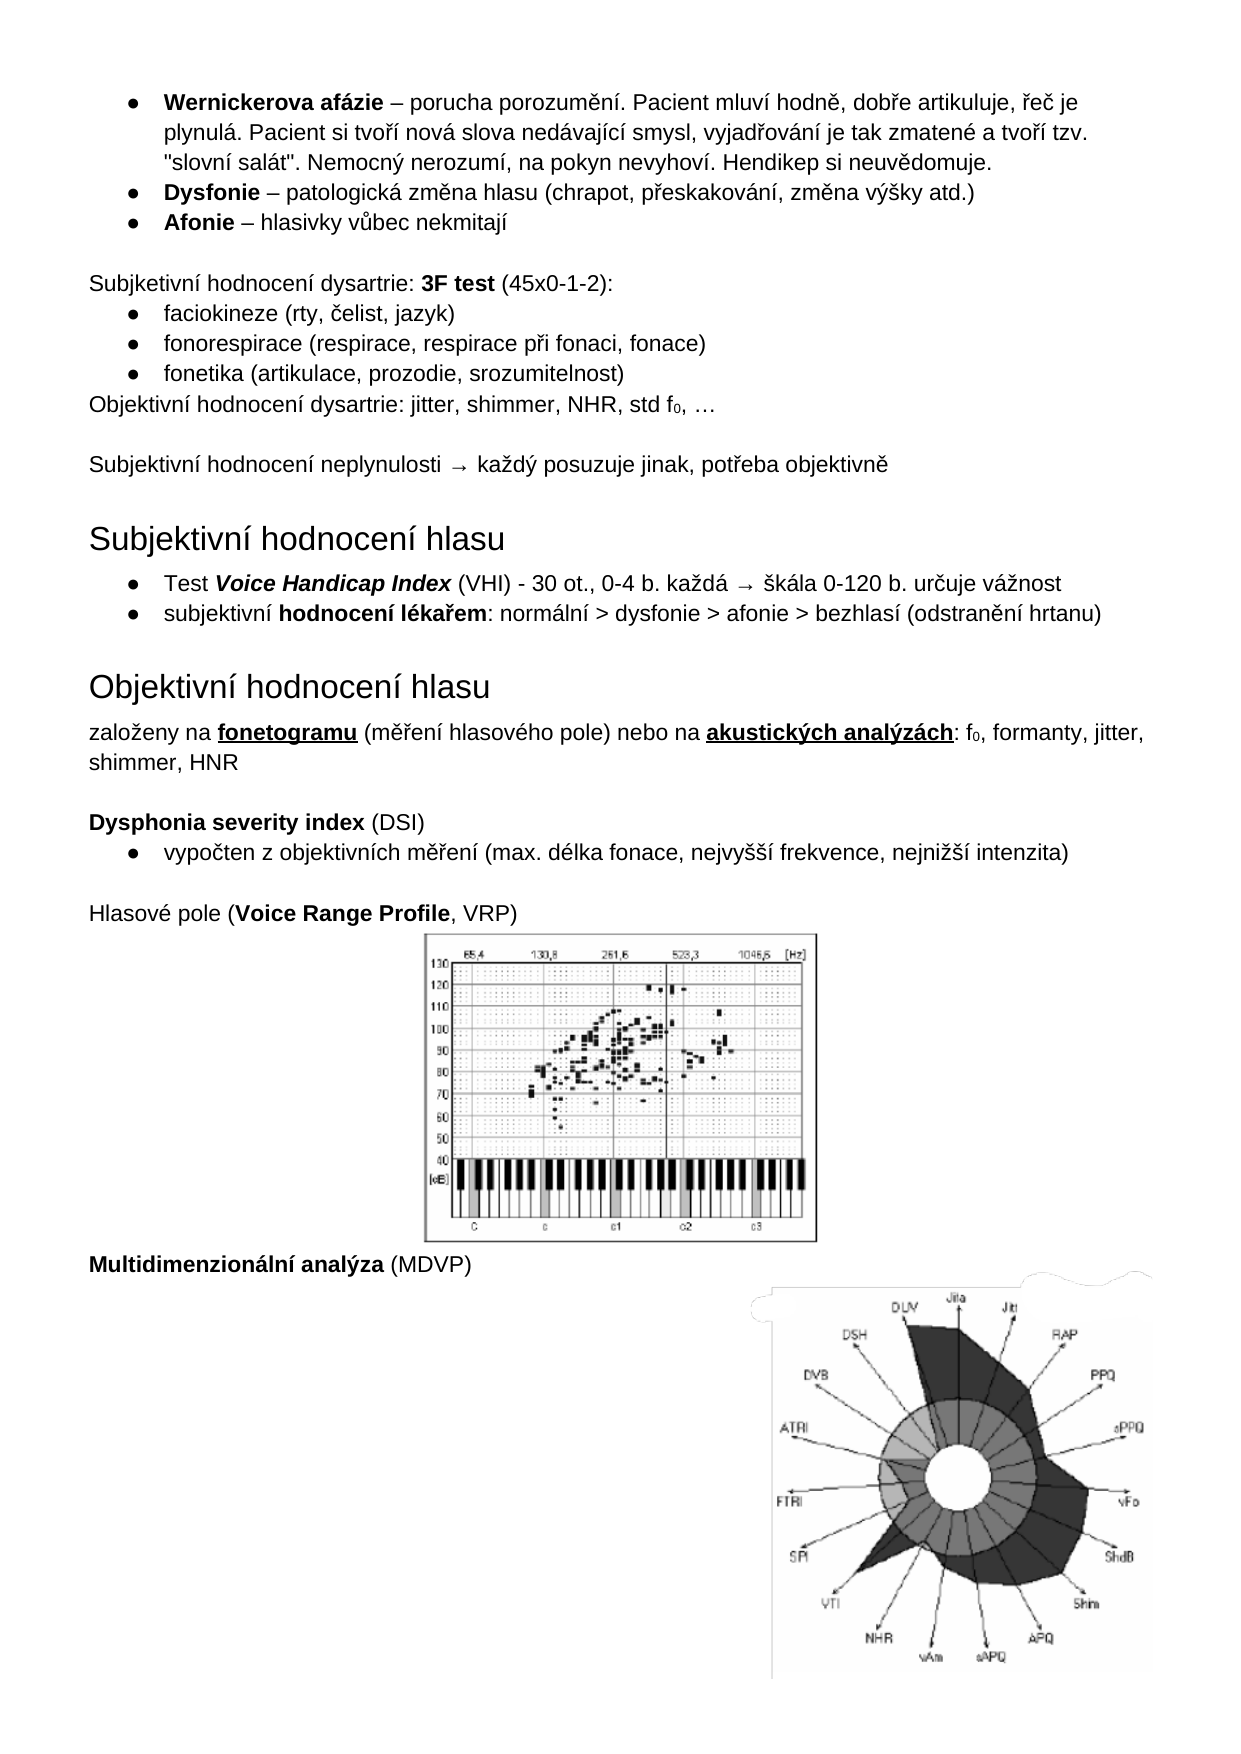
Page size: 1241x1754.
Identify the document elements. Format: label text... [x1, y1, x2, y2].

list vypočten z objektivních měření (max. délka fonace, nejvyšší frekvence, nejnižší intenzita) [126, 839, 1152, 866]
list Wernickerova afázie – porucha porozumění. Pacient mluví hodně, dobře artikuluje, řeč je plynulá. Pacient si tvoří nová slova nedávající smysl, vyjadřování je tak zmatené a tvoří tzv. "slovní salát". Nemocný nerozumí, na pokyn nevyhoví. Hendikep si neuvědomuje. [126, 88, 1152, 175]
text Subjektivní hodnocení neplynulosti → každý posuzuje jinak, potřeba objektivně [88, 451, 1152, 477]
text Multidimenzionální analýza (MDVP) [88, 1251, 1152, 1277]
picture [421, 930, 820, 1247]
picture [750, 1269, 1153, 1679]
list subjektivní hodnocení lékařem: normální > dysfonie > afonie > bezhlasí (odstranění hrtanu) [126, 600, 1152, 626]
list fonorespirace (respirace, respirace při fonaci, fonace) [126, 330, 1152, 357]
text Dysphonia severity index (DSI) [88, 809, 1152, 836]
list fonetika (artikulace, prozodie, srozumitelnost) [126, 360, 1152, 387]
list Afonie – hlasivky vůbec nekmitají [126, 209, 1152, 236]
subtitle Subjektivní hodnocení hlasu [88, 519, 1152, 557]
text Objektivní hodnocení dysartrie: jitter, shimmer, NHR, std f0, … [88, 391, 1152, 417]
list Test Voice Handicap Index (VHI) - 30 ot., 0-4 b. každá → škála 0-120 b. určuje vážnost [126, 570, 1152, 596]
list faciokineze (rty, čelist, jazyk) [126, 300, 1152, 326]
text Hlasové pole (Voice Range Profile, VRP) [88, 900, 1152, 926]
list Dysfonie – patologická změna hlasu (chrapot, přeskakování, změna výšky atd.) [126, 179, 1152, 206]
text Subjketivní hodnocení dysartrie: 3F test (45x0-1-2): [88, 270, 1152, 296]
text založeny na fonetogramu (měření hlasového pole) nebo na akustických analýzách: f0, formanty, jitter, shimmer, HNR [88, 718, 1152, 775]
subtitle Objektivní hodnocení hlasu [88, 668, 1152, 706]
